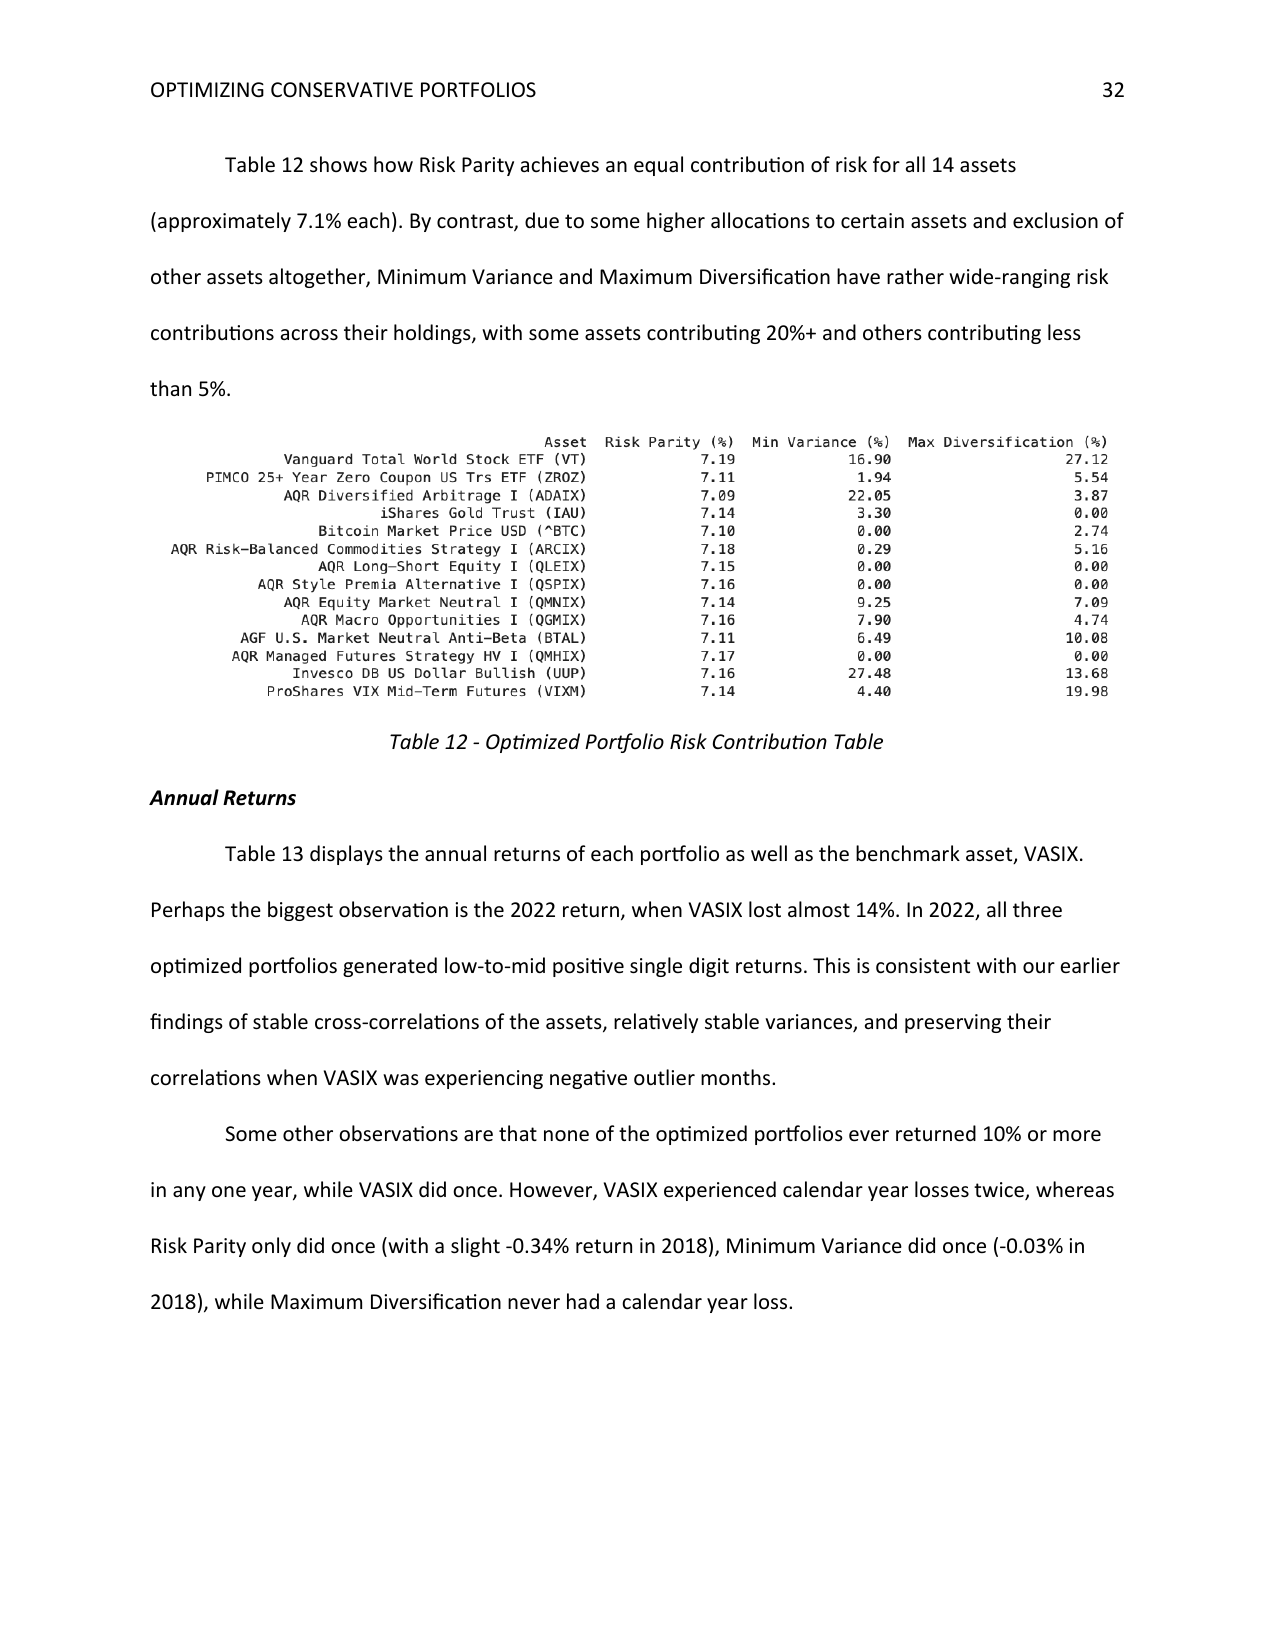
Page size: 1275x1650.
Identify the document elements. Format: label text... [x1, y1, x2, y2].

picture [165, 430, 1111, 699]
text Table 12 shows how Risk Parity achieves an equal contribution of risk for all 14 assets (approximately 7.1% each). By contrast, due to some higher allocations to certain assets and exclusion of other assets altogether, Minimum Variance and Maximum Diversification have rather wide-ranging risk contributions across their holdings, with some assets contributing 20%+ and others contributing less than 5%. [150, 150, 1125, 402]
text Table 13 displays the annual returns of each portfolio as well as the benchmark asset, VASIX. Perhaps the biggest observation is the 2022 return, when VASIX lost almost 14%. In 2022, all three optimized portfolios generated low-to-mid positive single digit returns. This is consistent with our earlier findings of stable cross-correlations of the assets, relatively stable variances, and preserving their correlations when VASIX was experiencing negative outlier months. [150, 839, 1125, 1091]
text Annual Returns [150, 783, 1125, 811]
text Some other observations are that none of the optimized portfolios ever returned 10% or more in any one year, while VASIX did once. However, VASIX experienced calendar year losses twice, whereas Risk Parity only did once (with a slight -0.34% return in 2018), Minimum Variance did once (-0.03% in 2018), while Maximum Diversification never had a calendar year loss. [150, 1119, 1125, 1315]
